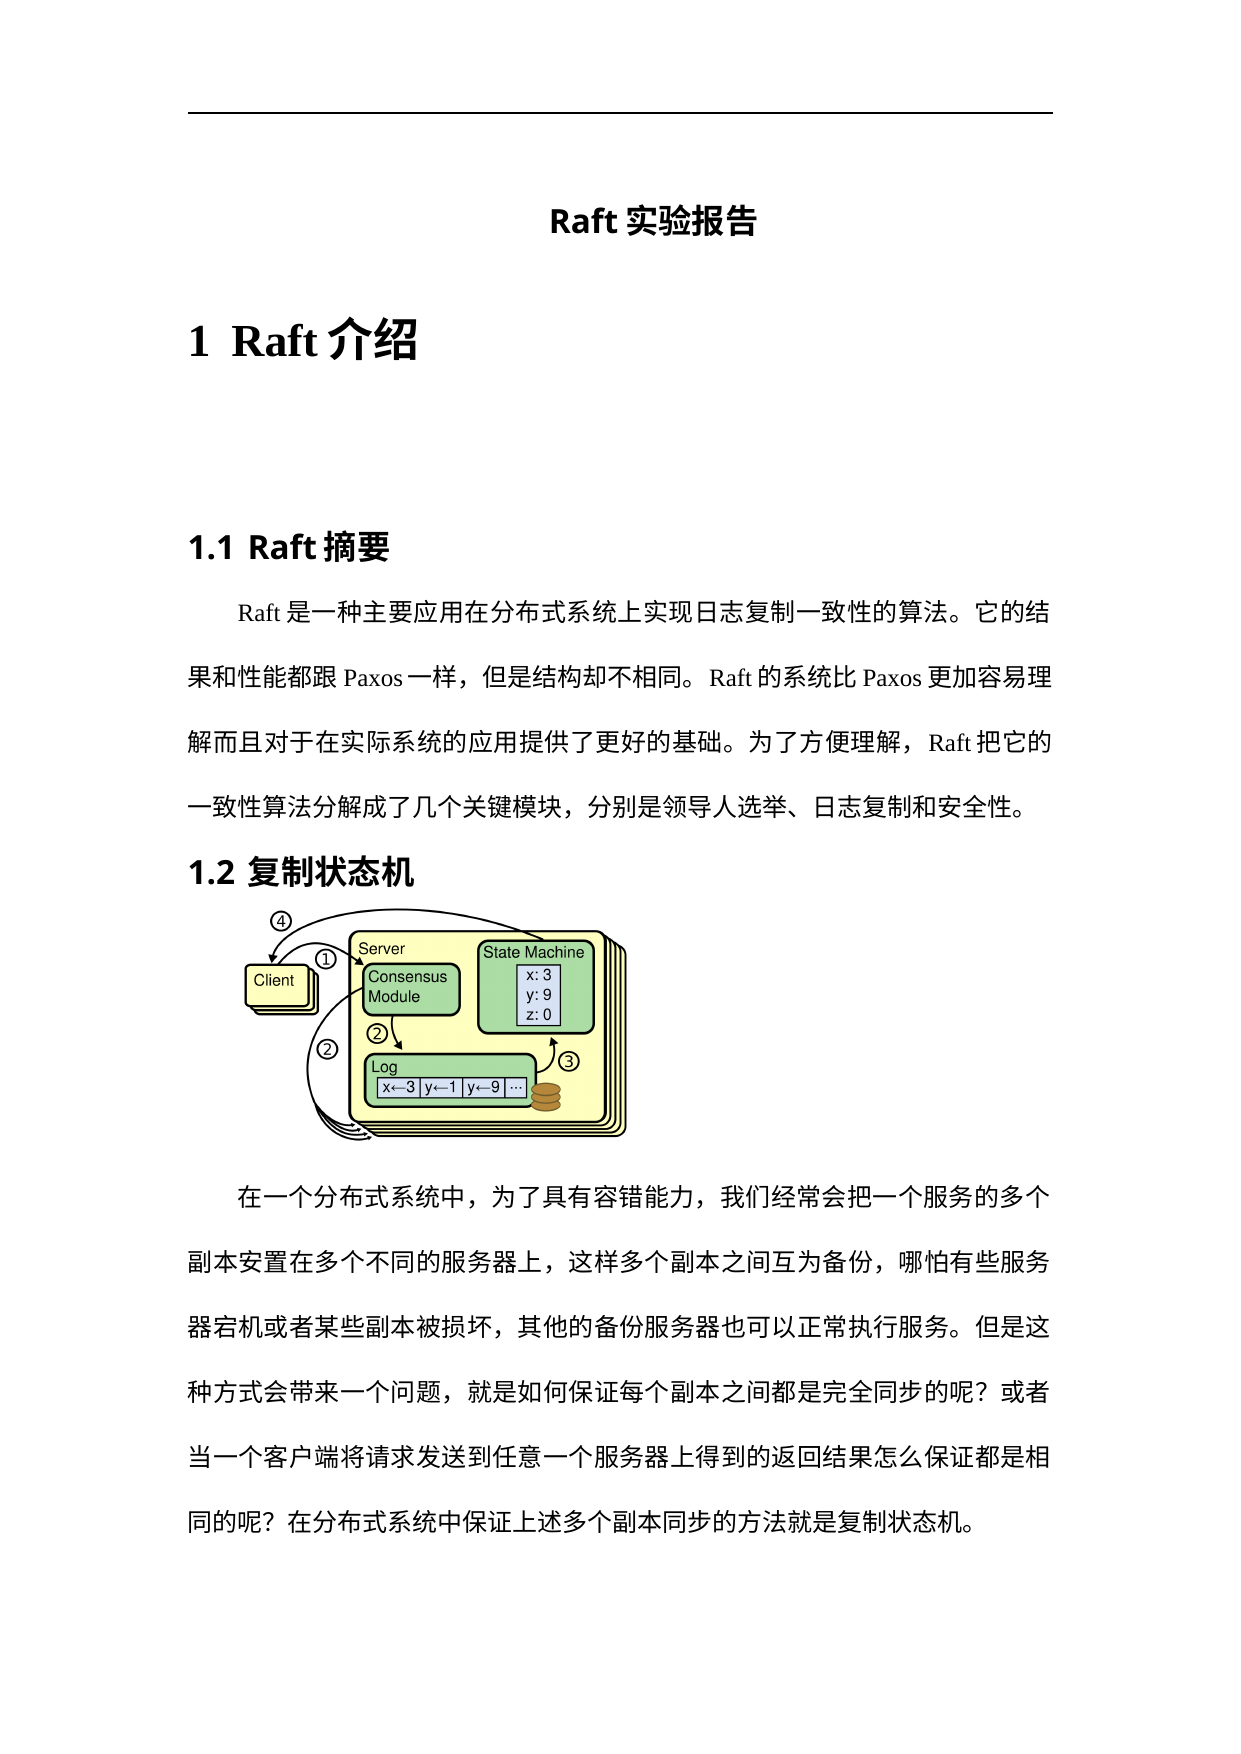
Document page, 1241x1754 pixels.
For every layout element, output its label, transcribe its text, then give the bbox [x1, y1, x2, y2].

text Raft是一种主要应用在分布式系统上实现日志复制一致性的算法。它的结果和性能都跟Paxos一样，但是结构却不相同。Raft的系统比Paxos更加容易理解而且对于在实际系统的应用提供了更好的基础。为了方便理解，Raft把它的一致性算法分解成了几个关键模块，分别是领导人选举、日志复制和安全性。 [187, 578, 1053, 838]
subtitle 复制状态机 [187, 838, 1053, 903]
subtitle Raft介绍 [187, 287, 1053, 385]
subtitle Raft摘要 [187, 513, 1053, 578]
title Raft实验报告 [187, 187, 1053, 252]
text 在一个分布式系统中，为了具有容错能力，我们经常会把一个服务的多个副本安置在多个不同的服务器上，这样多个副本之间互为备份，哪怕有些服务器宕机或者某些副本被损坏，其他的备份服务器也可以正常执行服务。但是这种方式会带来一个问题，就是如何保证每个副本之间都是完全同步的呢？或者当一个客户端将请求发送到任意一个服务器上得到的返回结果怎么保证都是相同的呢？在分布式系统中保证上述多个副本同步的方法就是复制状态机。 [187, 1163, 1053, 1553]
picture [237, 902, 638, 1145]
